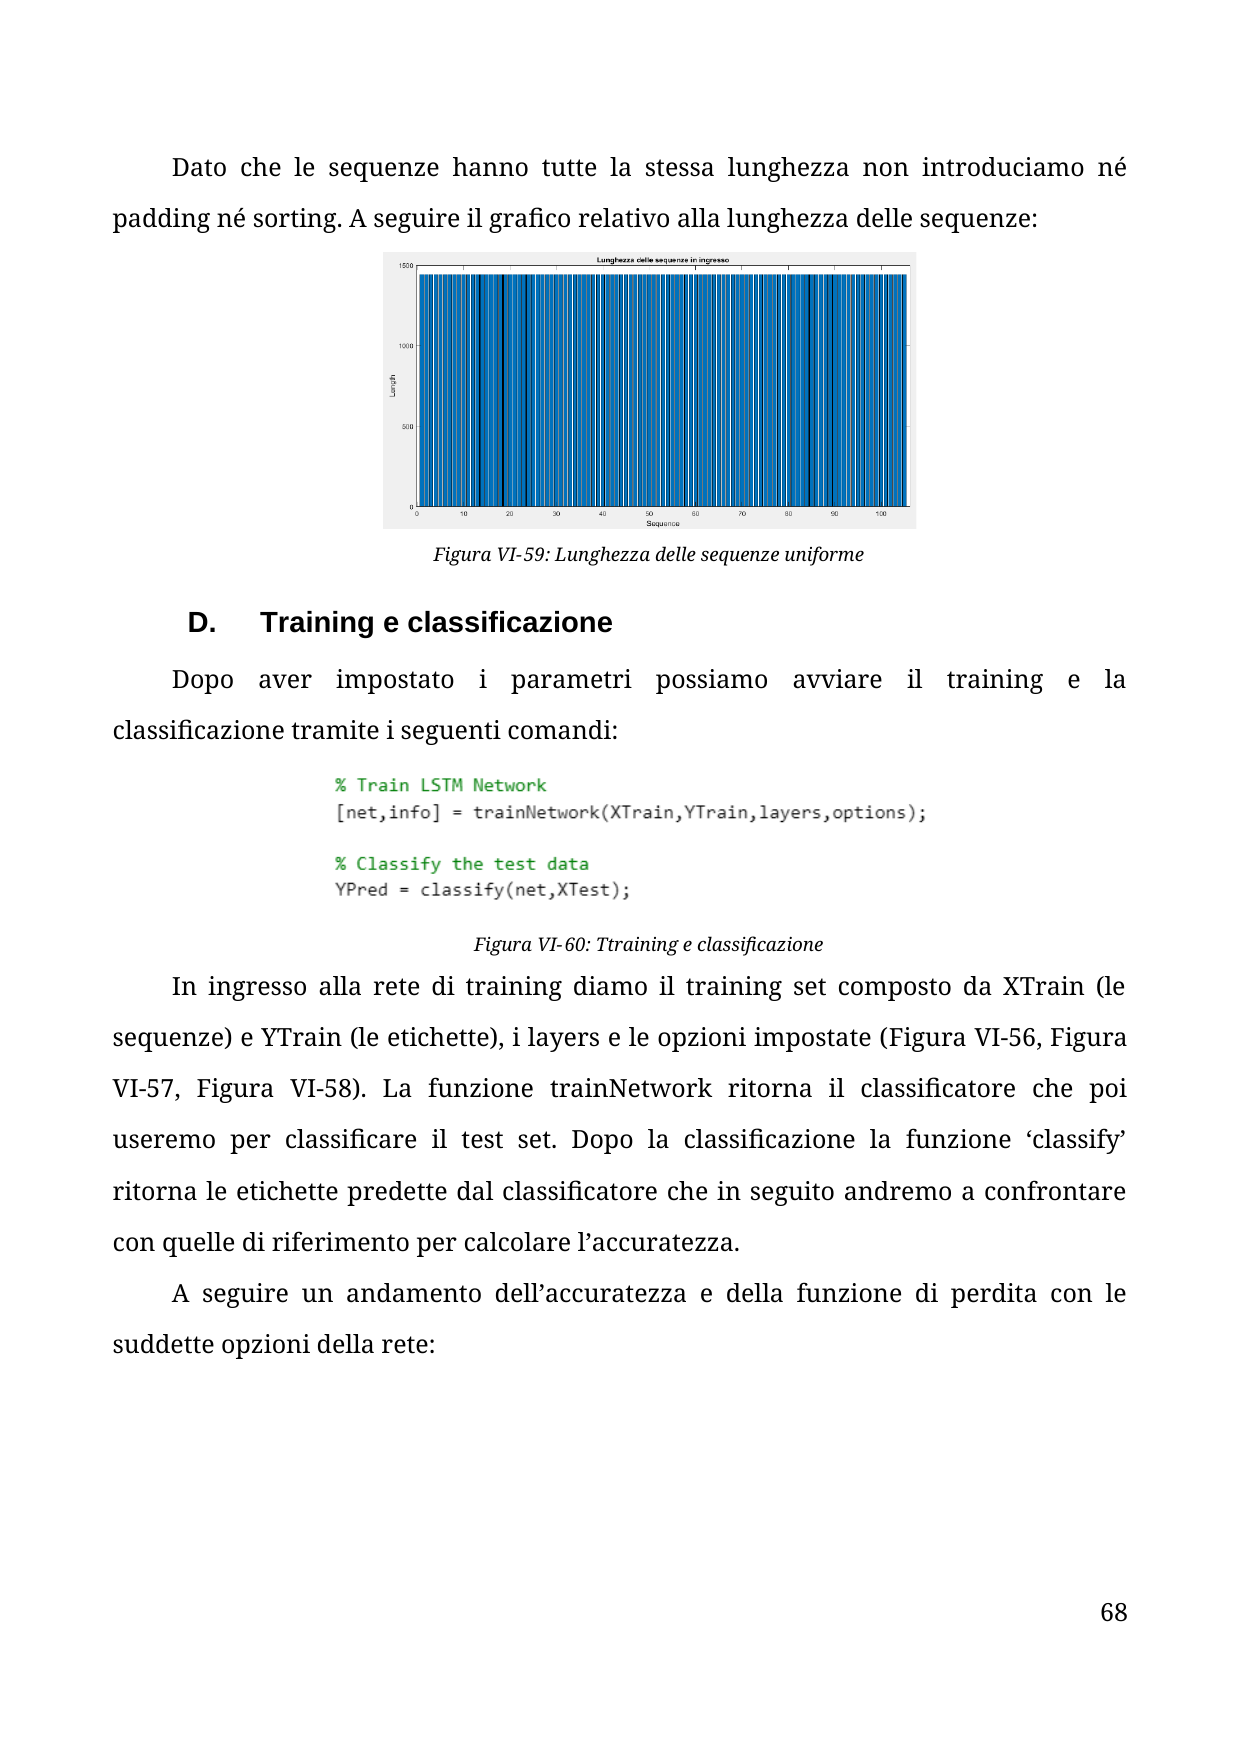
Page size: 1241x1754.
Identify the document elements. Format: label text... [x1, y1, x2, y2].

text Dopo aver impostato i parametri possiamo avviare il training e la classificazione tramite i seguenti comandi: [112, 661, 1128, 747]
picture [383, 252, 917, 529]
text A seguire un andamento dell’accuratezza e della funzione di perdita con le suddette opzioni della rete: [112, 1275, 1128, 1360]
subtitle Training e classificazione [187, 605, 1128, 638]
text Dato che le sequenze hanno tutte la stessa lunghezza non introduciamo né padding né sorting. A seguire il grafico relativo alla lunghezza delle sequenze: [112, 150, 1128, 235]
picture [324, 763, 975, 919]
